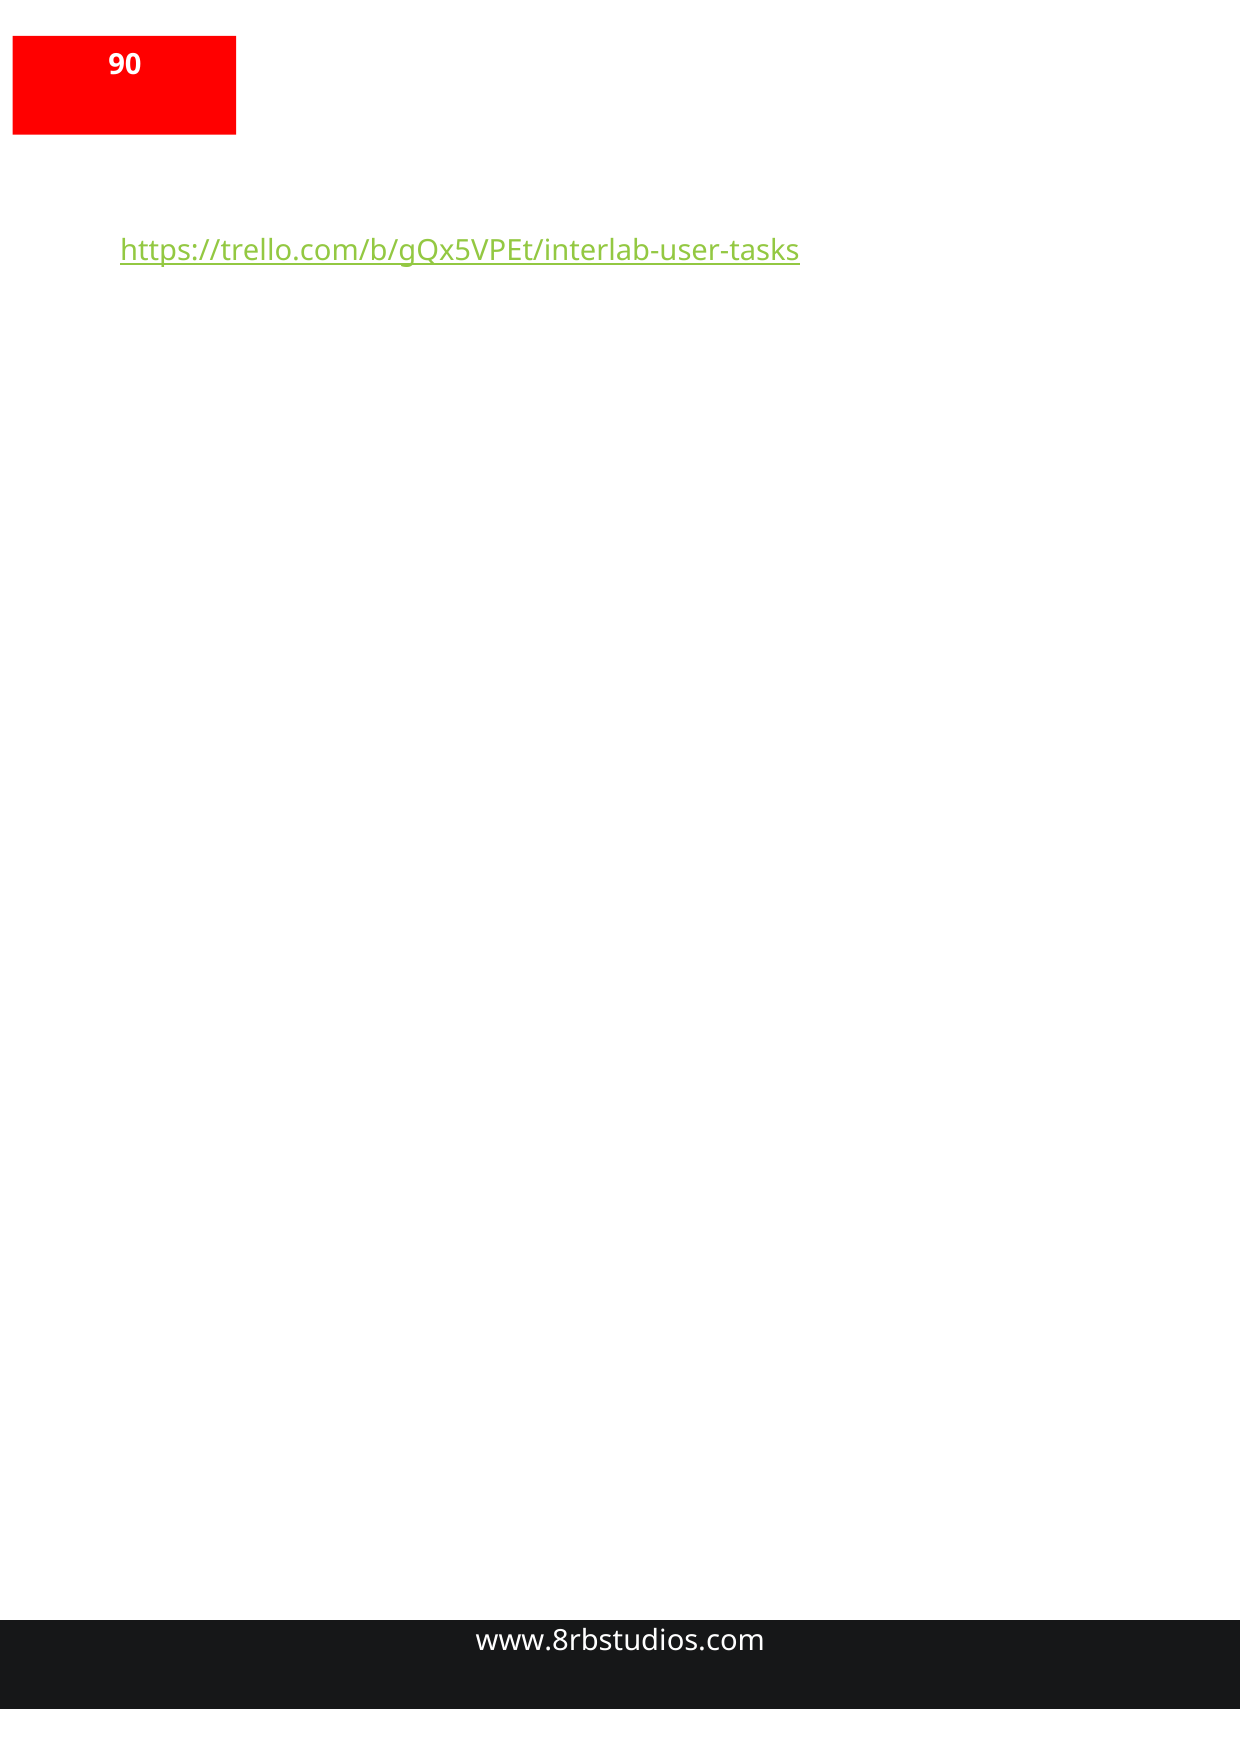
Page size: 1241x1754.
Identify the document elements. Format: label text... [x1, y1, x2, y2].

subtitle https://trello.com/b/gQx5VPEt/interlab-user-tasks [120, 229, 1120, 269]
